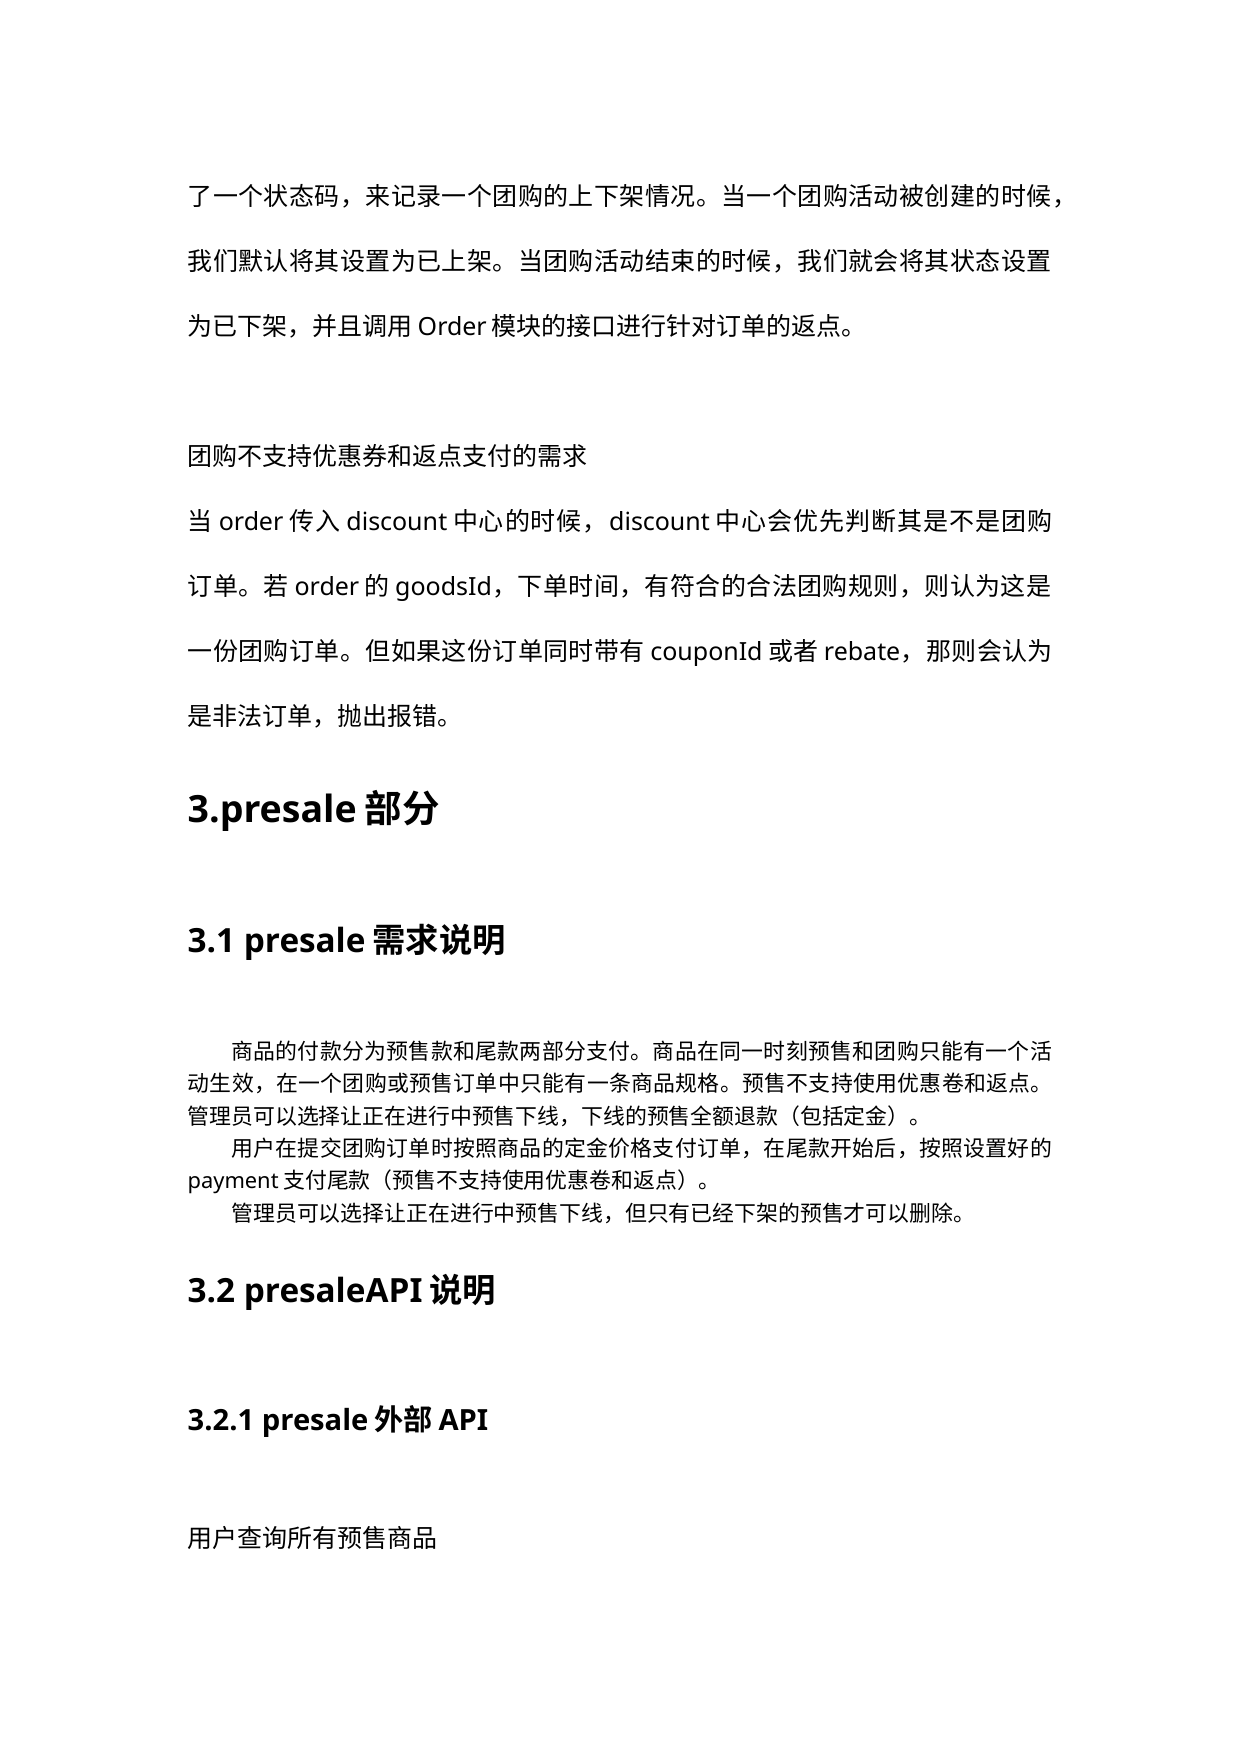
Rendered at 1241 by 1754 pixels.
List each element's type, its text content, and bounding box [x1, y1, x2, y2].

text 当order传入discount中心的时候，discount中心会优先判断其是不是团购订单。若order的goodsId，下单时间，有符合的合法团购规则，则认为这是一份团购订单。但如果这份订单同时带有couponId或者rebate，那则会认为是非法订单，抛出报错。 [187, 487, 1053, 747]
subtitle 3.2 presaleAPI说明 [187, 1255, 1053, 1320]
text 用户查询所有预售商品 [187, 1504, 1053, 1569]
subtitle 3.presale部分 [187, 774, 1053, 839]
text 用户在提交团购订单时按照商品的定金价格支付订单，在尾款开始后，按照设置好的payment支付尾款（预售不支持使用优惠卷和返点）。 [187, 1131, 1053, 1196]
text 商品的付款分为预售款和尾款两部分支付。商品在同一时刻预售和团购只能有一个活动生效，在一个团购或预售订单中只能有一条商品规格。预售不支持使用优惠卷和返点。管理员可以选择让正在进行中预售下线，下线的预售全额退款（包括定金）。 [187, 1033, 1053, 1131]
subtitle 3.2.1 presale外部API [187, 1385, 1053, 1450]
text 管理员可以选择让正在进行中预售下线，但只有已经下架的预售才可以删除。 [187, 1196, 1053, 1228]
text 团购不支持优惠券和返点支付的需求 [187, 422, 1053, 487]
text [187, 162, 1053, 357]
subtitle 3.1 presale需求说明 [187, 906, 1053, 971]
